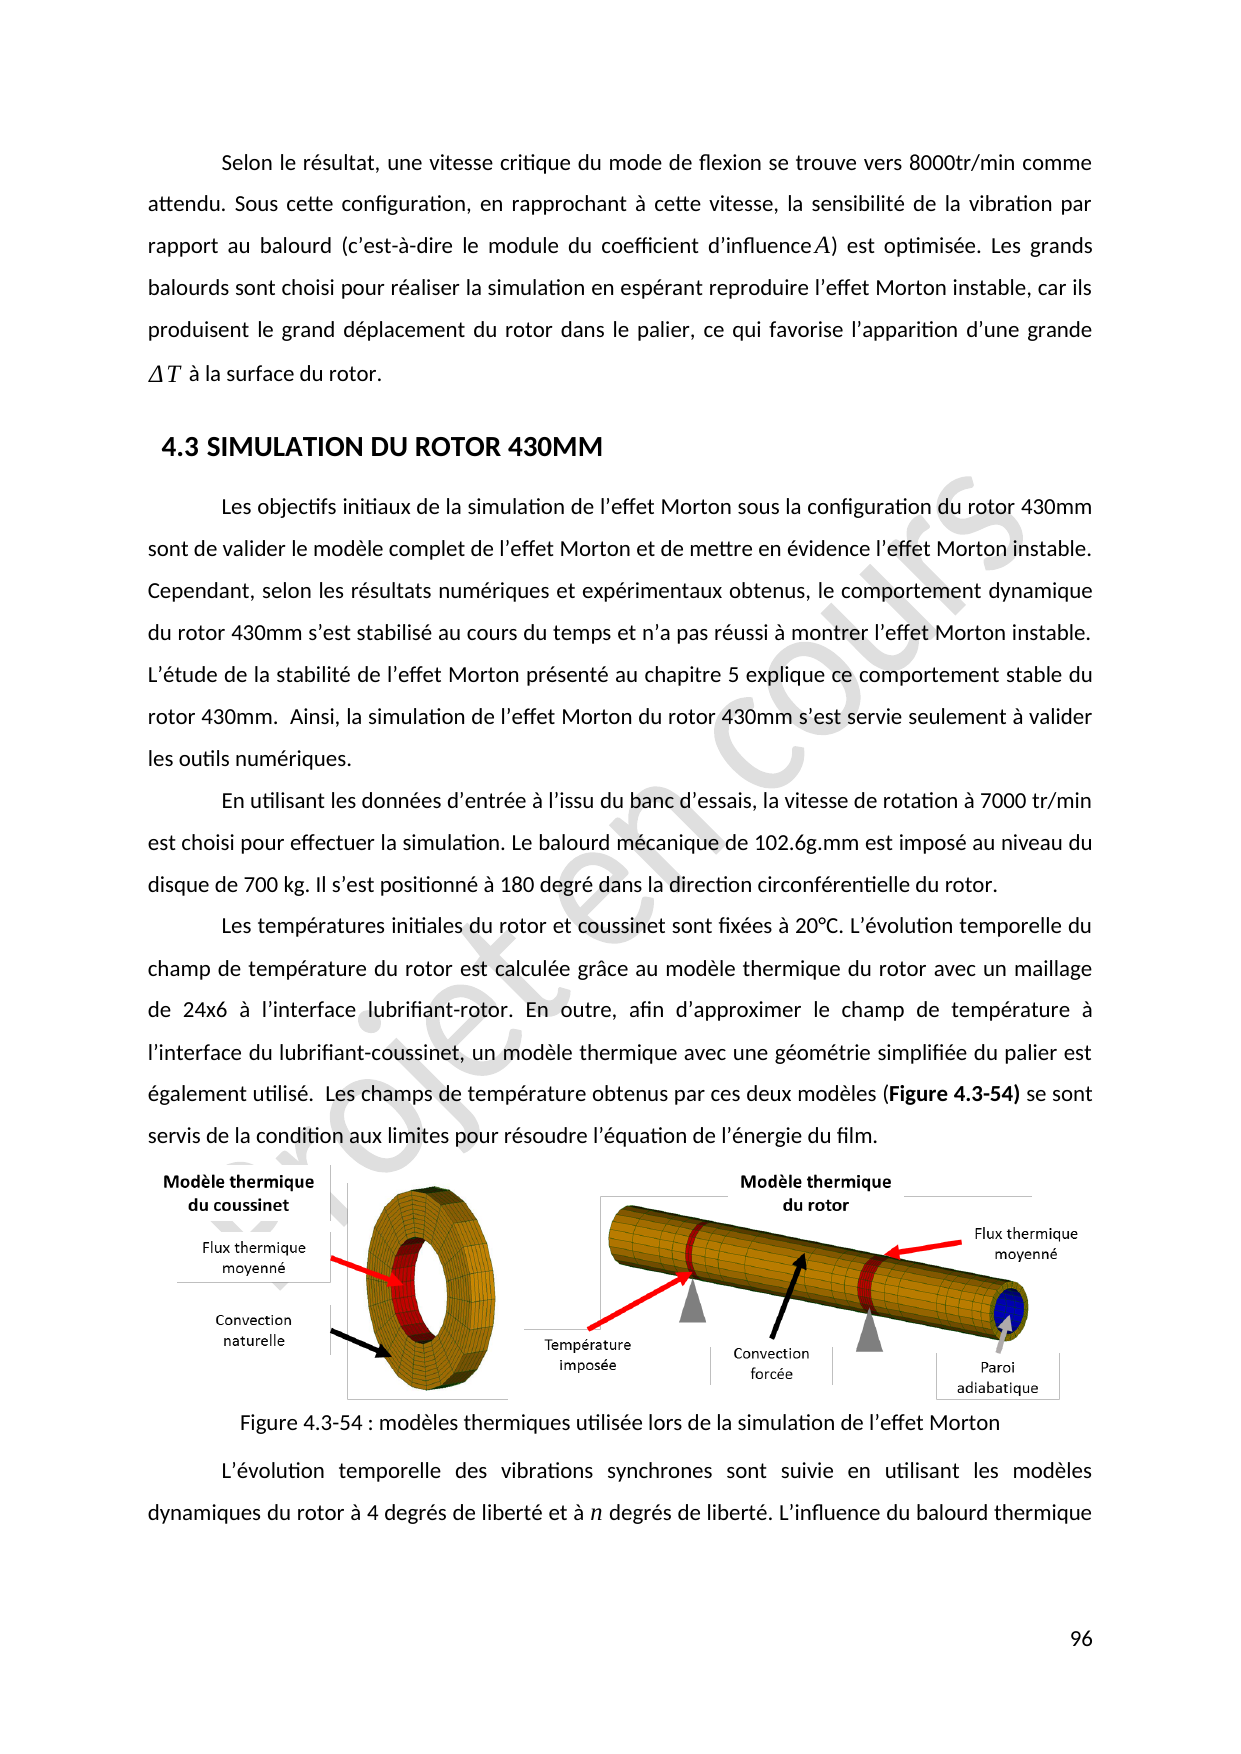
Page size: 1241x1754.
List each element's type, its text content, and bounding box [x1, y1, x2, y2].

picture [147, 1163, 1093, 1408]
text Selon le résultat, une vitesse critique du mode de flexion se trouve vers 8000tr/min comme attendu. Sous cette configuration, en rapprochant à cette vitesse, la sensibilité de la vibration par rapport au balourd (c’est-à-dire le module du coefficient d’influence) est optimisée. Les grands balourds sont choisi pour réaliser la simulation en espérant reproduire l’effet Morton instable, car ils produisent le grand déplacement du rotor dans le palier, ce qui favorise l’apparition d’une grande à la surface du rotor. [148, 148, 1093, 389]
text Les objectifs initiaux de la simulation de l’effet Morton sous la configuration du rotor 430mm sont de valider le modèle complet de l’effet Morton et de mettre en évidence l’effet Morton instable. Cependant, selon les résultats numériques et expérimentaux obtenus, le comportement dynamique du rotor 430mm s’est stabilisé au cours du temps et n’a pas réussi à montrer l’effet Morton instable. L’étude de la stabilité de l’effet Morton présenté au chapitre 5 explique ce comportement stable du rotor 430mm. Ainsi, la simulation de l’effet Morton du rotor 430mm s’est servie seulement à valider les outils numériques. [148, 492, 1093, 772]
subtitle Simulation du rotor 430mm [161, 428, 1093, 464]
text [148, 1456, 1093, 1526]
text En utilisant les données d’entrée à l’issu du banc d’essais, la vitesse de rotation à 7000 tr/min est choisi pour effectuer la simulation. Le balourd mécanique de 102.6g.mm est imposé au niveau du disque de 700 kg. Il s’est positionné à 180 degré dans la direction circonférentielle du rotor. [148, 786, 1093, 898]
